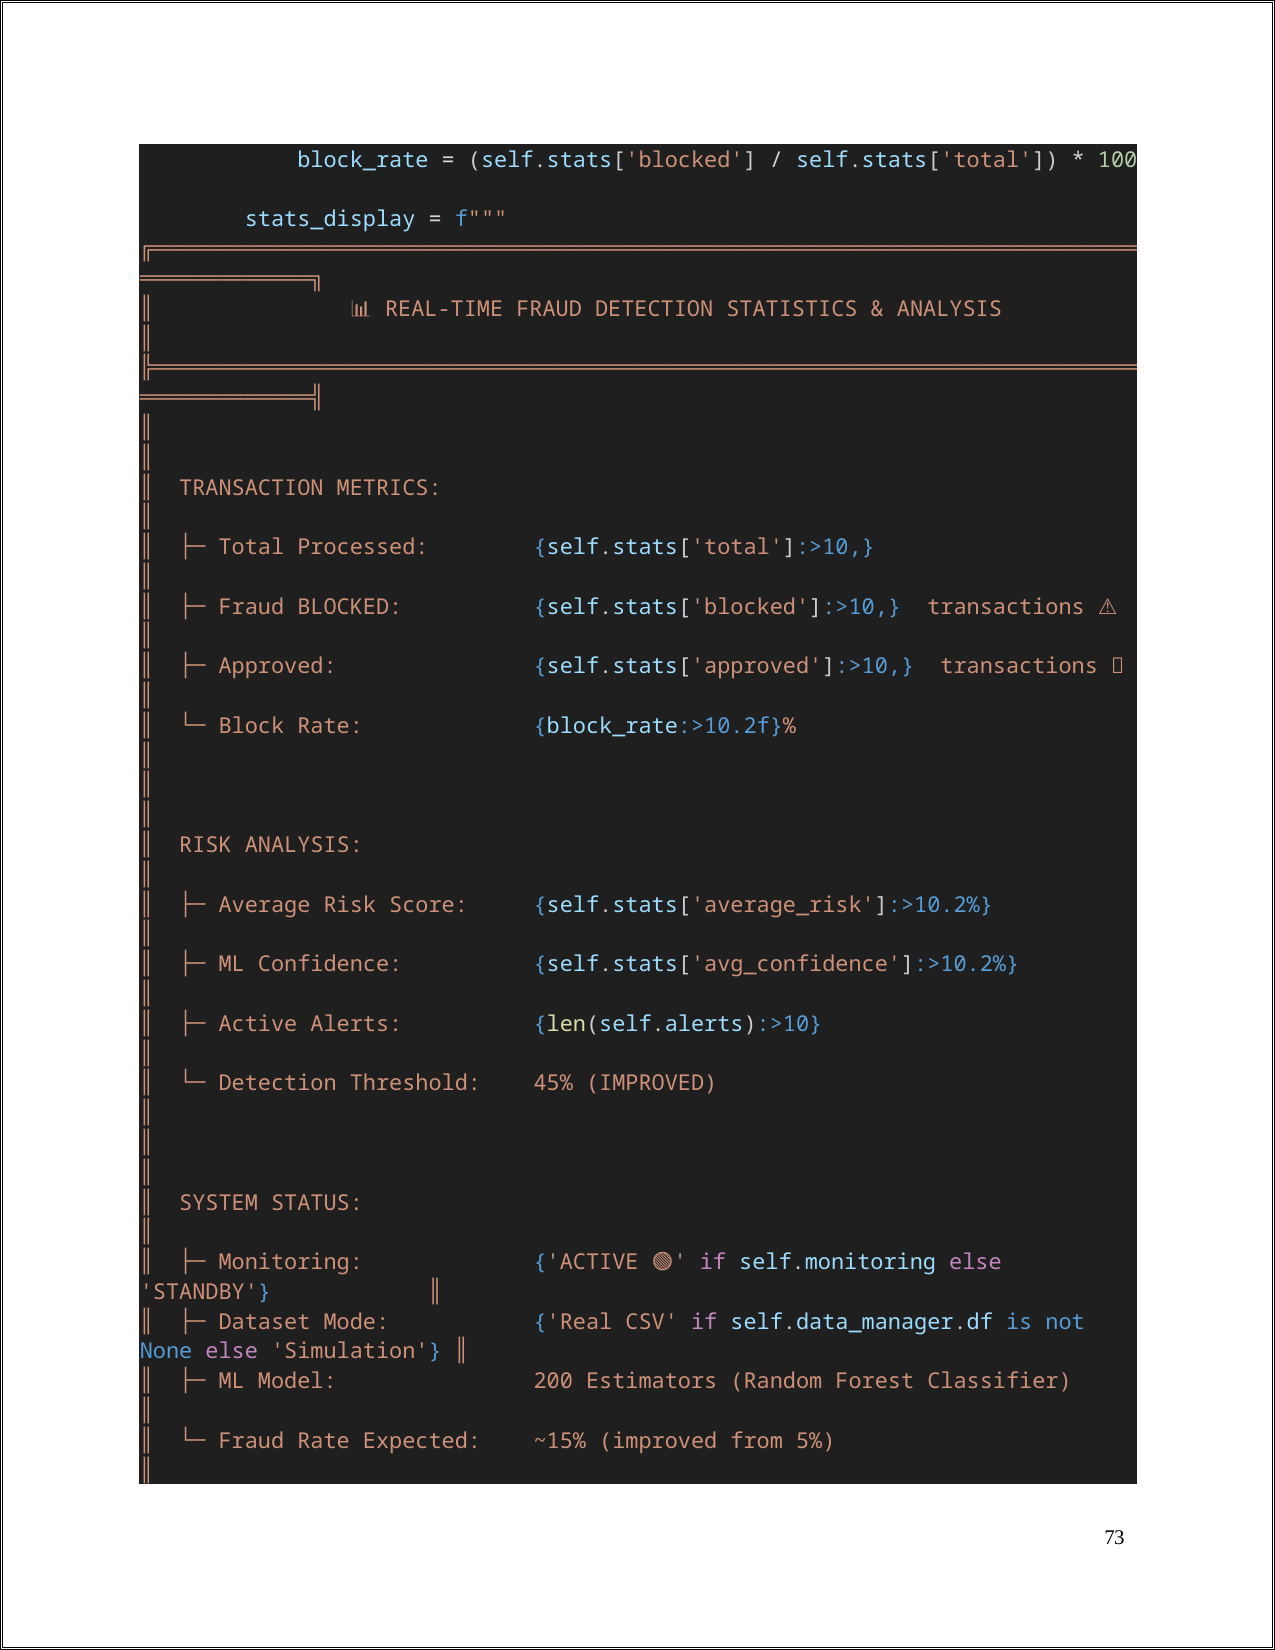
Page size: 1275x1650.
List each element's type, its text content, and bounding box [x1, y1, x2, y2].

text ║ ║ [139, 769, 1137, 829]
text ║ RISK ANALYSIS: ║ [139, 829, 1137, 888]
text ╠════════════════════════════════════════════════════════════════════════════════════════╣ [139, 352, 1137, 412]
text ║ TRANSACTION METRICS: ║ [139, 471, 1137, 531]
text ║ ├─ Dataset Mode: {'Real CSV' if self.data_manager.df is not None else 'Simulation'} ║ [139, 1306, 1137, 1365]
text ║ ├─ Fraud BLOCKED: {self.stats['blocked']:>10,} transactions ⚠️ ║ [139, 591, 1137, 650]
text ║ ├─ ML Confidence: {self.stats['avg_confidence']:>10.2%} ║ [139, 948, 1137, 1008]
text stats_display = f""" [139, 203, 1137, 233]
text ║ ├─ Total Processed: {self.stats['total']:>10,} ║ [139, 531, 1137, 591]
text ║ ├─ Approved: {self.stats['approved']:>10,} transactions ✅ ║ [139, 650, 1137, 710]
text ║ 📊 REAL-TIME FRAUD DETECTION STATISTICS & ANALYSIS ║ [139, 293, 1137, 352]
text ║ ║ [139, 1127, 1137, 1186]
text ║ ├─ Monitoring: {'ACTIVE 🟢' if self.monitoring else 'STANDBY'} ║ [139, 1246, 1137, 1306]
text block_rate = (self.stats['blocked'] / self.stats['total']) * 100 [139, 144, 1137, 173]
text ║ └─ Detection Threshold: 45% (IMPROVED) ║ [139, 1067, 1137, 1127]
text ║ ├─ ML Model: 200 Estimators (Random Forest Classifier) ║ [139, 1365, 1137, 1425]
text ╔════════════════════════════════════════════════════════════════════════════════════════╗ [139, 233, 1137, 293]
text ║ ├─ Average Risk Score: {self.stats['average_risk']:>10.2%} ║ [139, 888, 1137, 948]
text ║ SYSTEM STATUS: ║ [139, 1186, 1137, 1246]
text ║ └─ Fraud Rate Expected: ~15% (improved from 5%) ║ [139, 1425, 1137, 1484]
text ║ └─ Block Rate: {block_rate:>10.2f}% ║ [139, 710, 1137, 769]
text ║ ├─ Active Alerts: {len(self.alerts):>10} ║ [139, 1008, 1137, 1067]
text ║ ║ [139, 412, 1137, 471]
